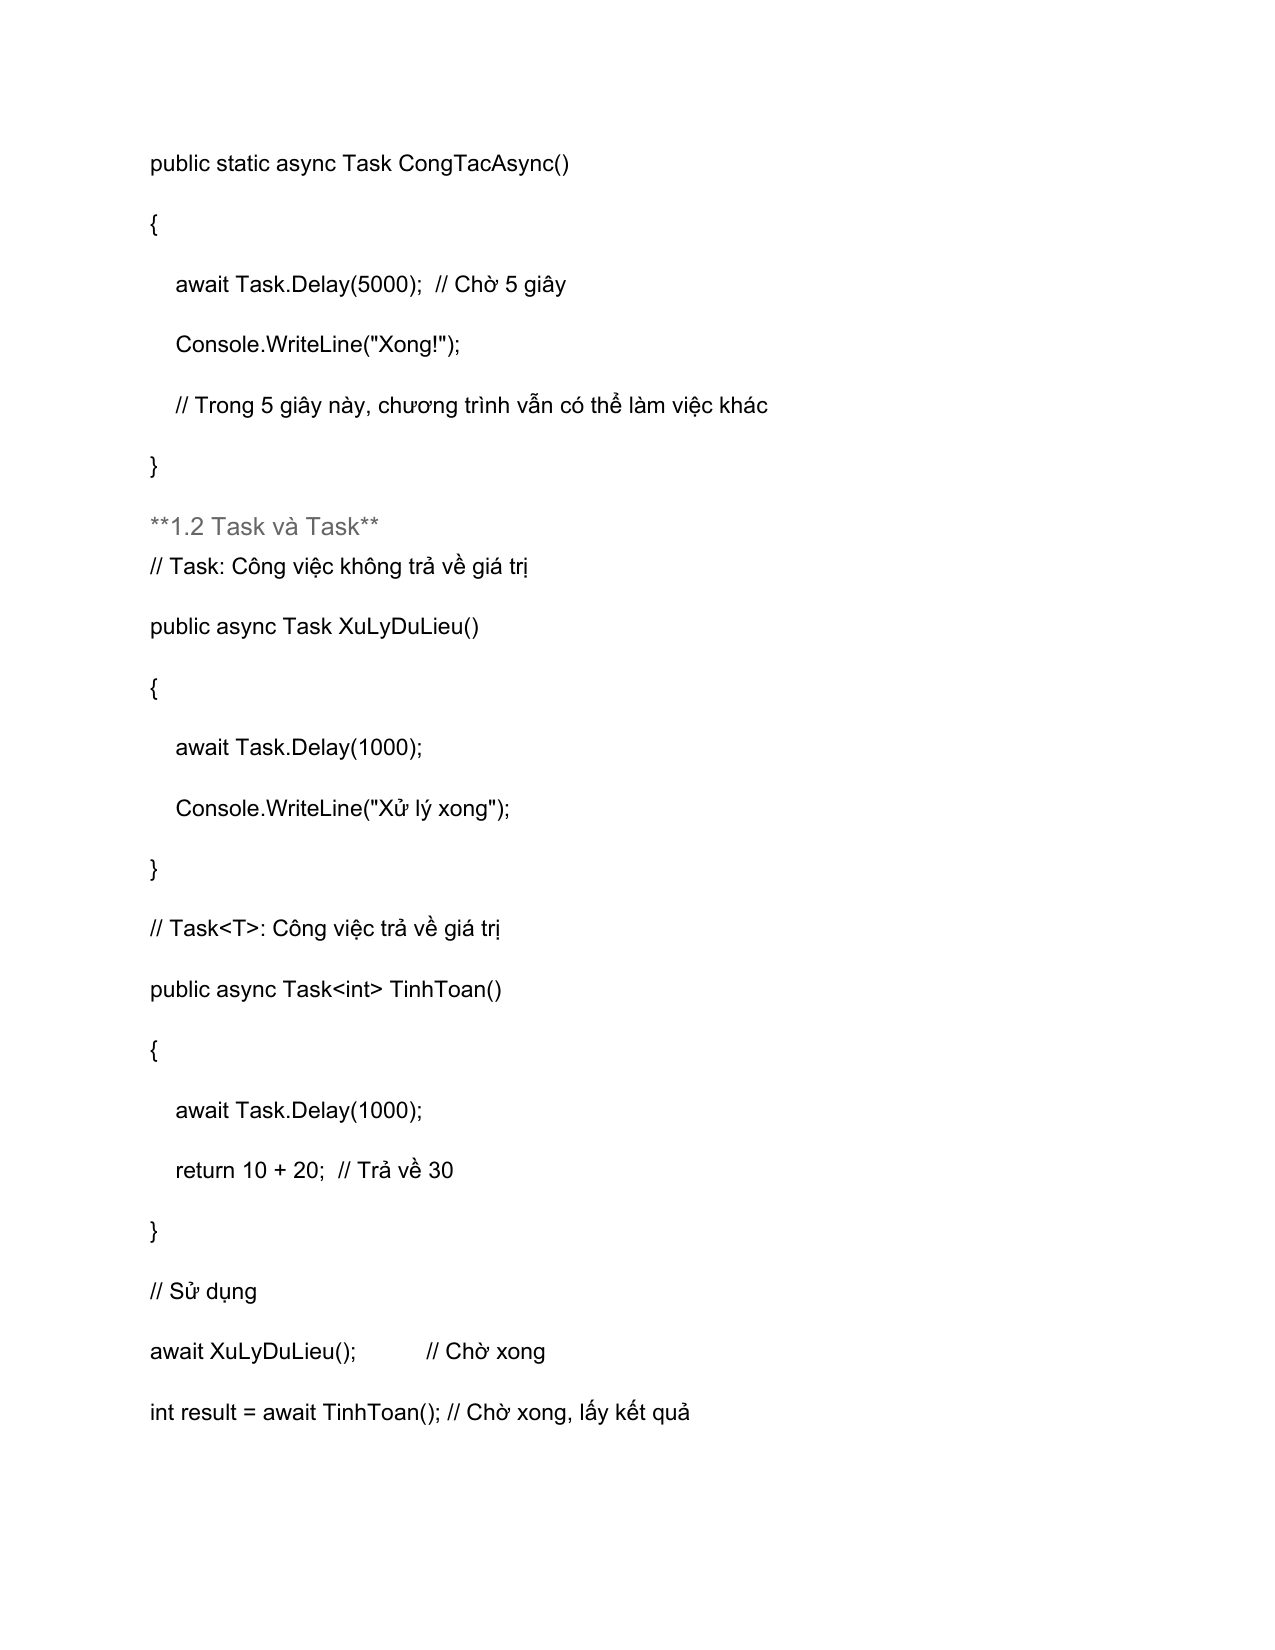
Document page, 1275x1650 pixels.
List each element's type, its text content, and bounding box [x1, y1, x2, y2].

text } [150, 855, 1125, 881]
text await XuLyDuLieu(); // Chờ xong [150, 1338, 1125, 1364]
text // Trong 5 giây này, chương trình vẫn có thể làm việc khác [150, 392, 1125, 418]
text return 10 + 20; // Trả về 30 [150, 1157, 1125, 1183]
text int result = await TinhToan(); // Chờ xong, lấy kết quả [150, 1399, 1125, 1425]
text } [150, 452, 1125, 478]
text { [150, 674, 1125, 700]
text await Task.Delay(5000); // Chờ 5 giây [150, 271, 1125, 297]
text // Task: Công việc không trả về giá trị [150, 553, 1125, 579]
text Console.WriteLine("Xong!"); [150, 331, 1125, 358]
text // Task<T>: Công việc trả về giá trị [150, 915, 1125, 942]
text public async Task<int> TinhToan() [150, 976, 1125, 1002]
text await Task.Delay(1000); [150, 1097, 1125, 1123]
text { [150, 210, 1125, 237]
text Console.WriteLine("Xử lý xong"); [150, 794, 1125, 821]
text { [150, 1036, 1125, 1062]
text public async Task XuLyDuLieu() [150, 613, 1125, 639]
text await Task.Delay(1000); [150, 734, 1125, 760]
subtitle **1.2 Task và Task** [150, 511, 1125, 540]
text public static async Task CongTacAsync() [150, 150, 1125, 176]
text // Sử dụng [150, 1278, 1125, 1304]
text } [150, 1217, 1125, 1244]
